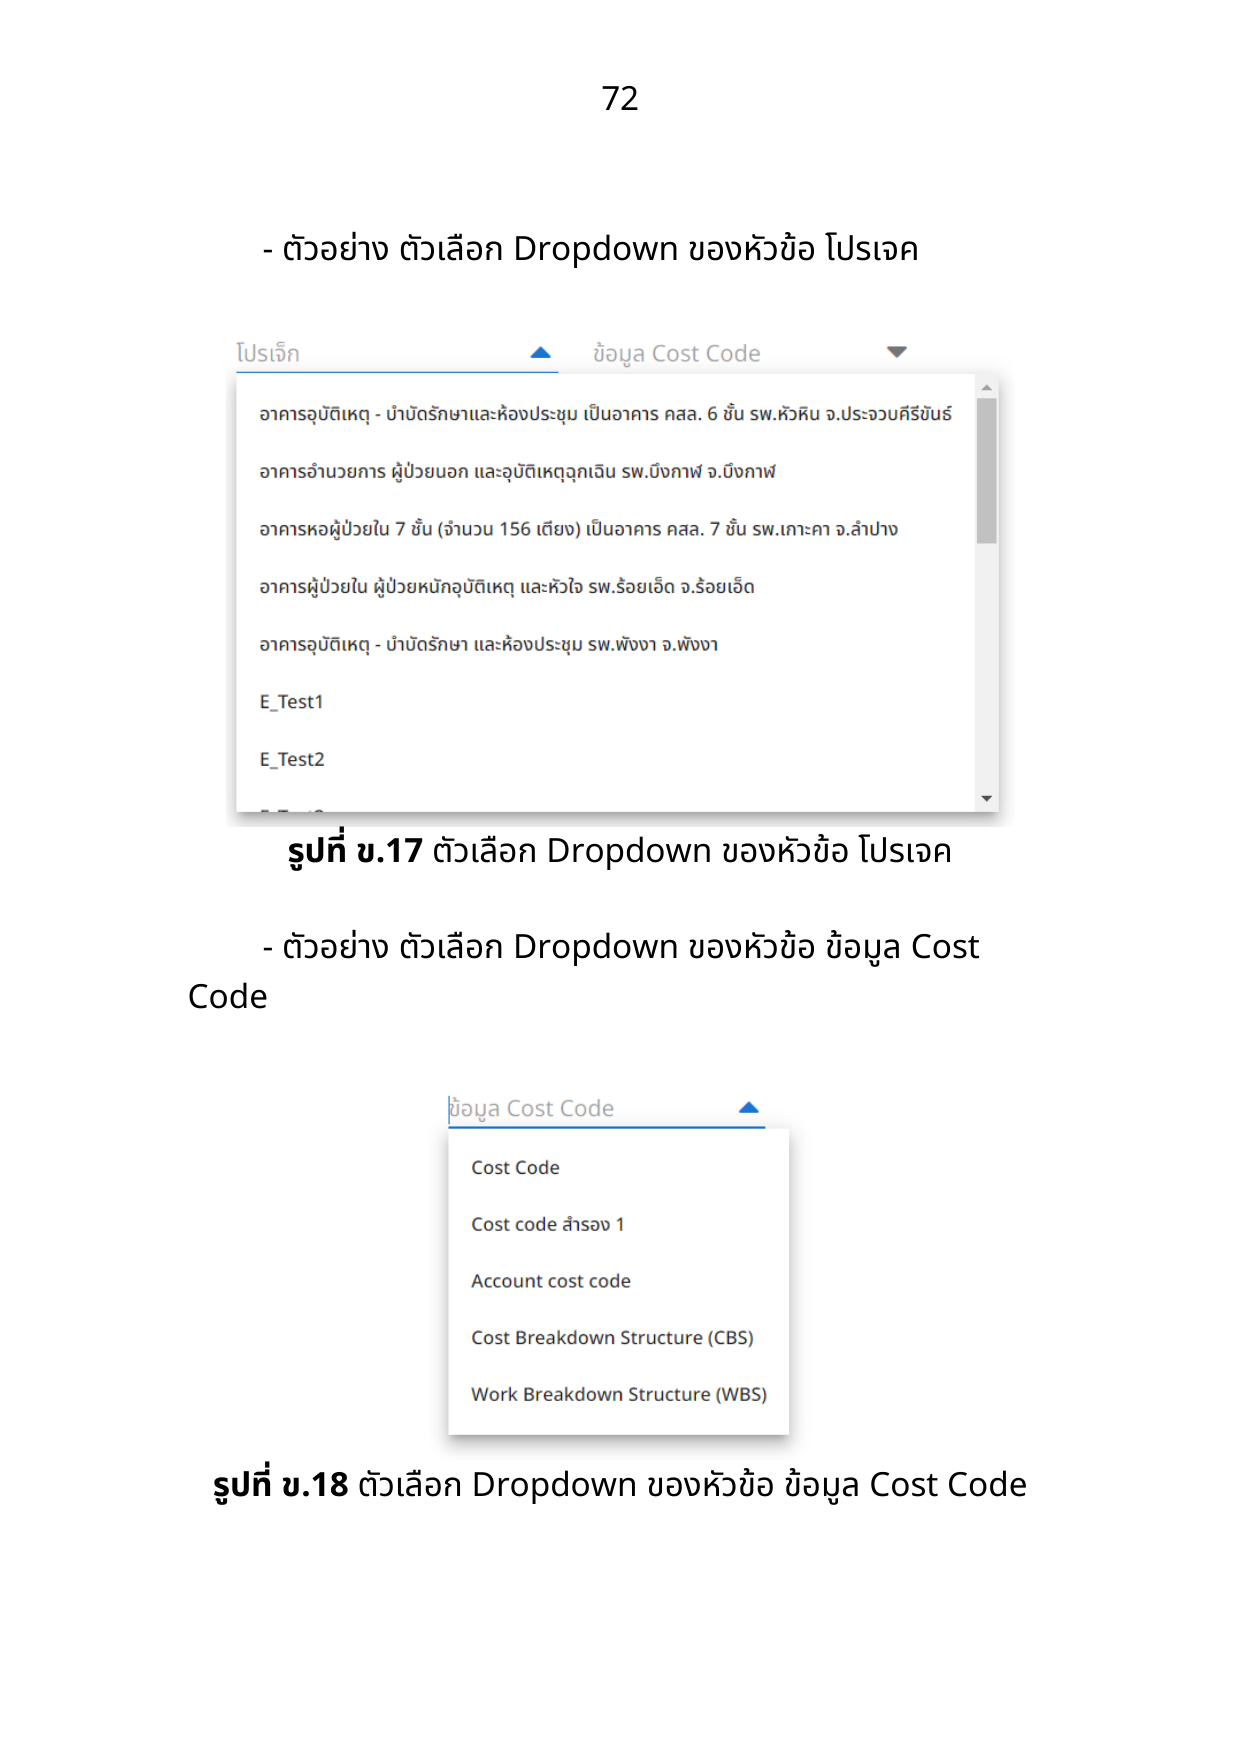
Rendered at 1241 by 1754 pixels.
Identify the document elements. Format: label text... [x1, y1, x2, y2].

picture [225, 321, 1015, 827]
picture [427, 1063, 813, 1461]
text - ตัวอย่าง ตัวเลือก Dropdown ของหัวข้อ โปรเจค [187, 225, 1053, 276]
text - ตัวอย่าง ตัวเลือก Dropdown ของหัวข้อ ข้อมูล Cost Code [187, 922, 1053, 1018]
text รูปที่ ข.17 ตัวเลือก Dropdown ของหัวข้อ โปรเจค [187, 826, 1053, 877]
text รูปที่ ข.18 ตัวเลือก Dropdown ของหัวข้อ ข้อมูล Cost Code [187, 1461, 1053, 1511]
